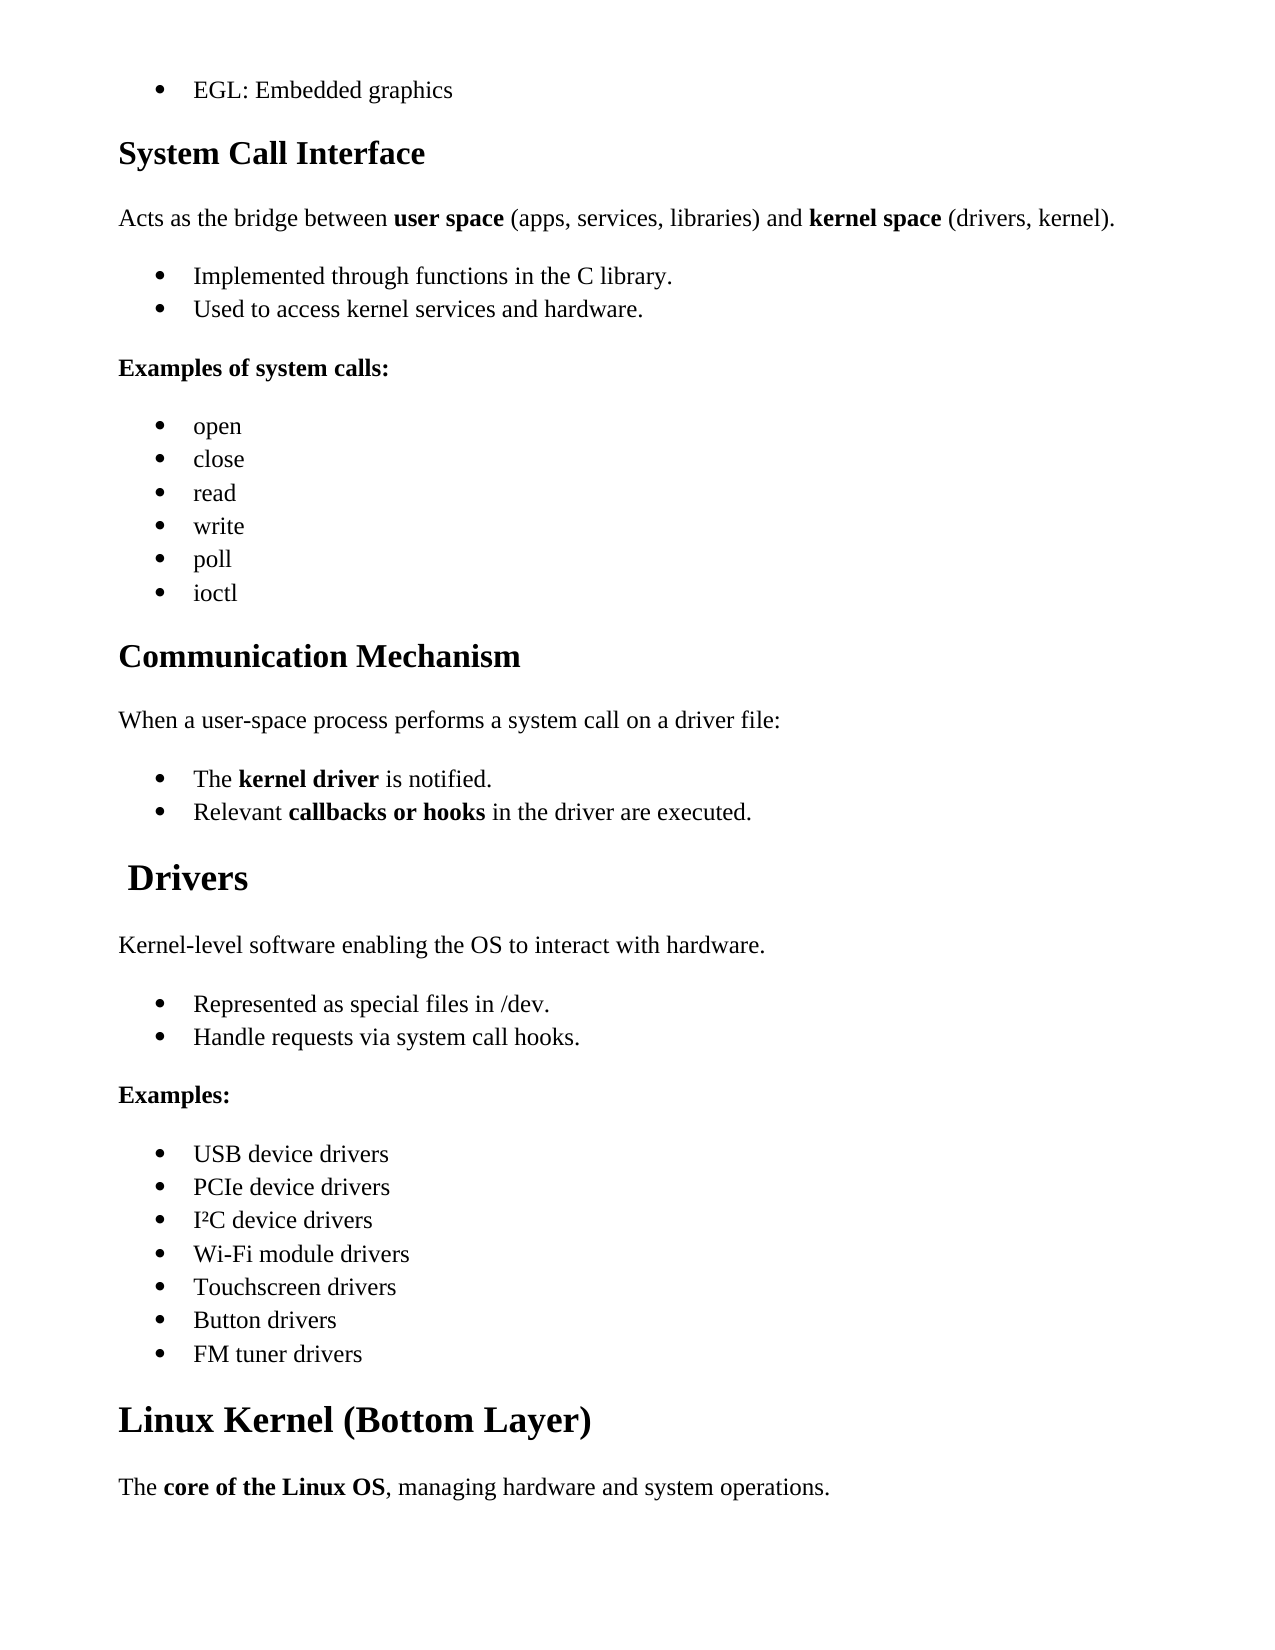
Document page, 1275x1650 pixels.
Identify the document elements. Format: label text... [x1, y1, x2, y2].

subtitle System Call Interface [118, 133, 1157, 172]
list Implemented through functions in the C library. [156, 261, 1157, 290]
list Represented as special files in /dev. [156, 989, 1157, 1017]
subtitle Linux Kernel (Bottom Layer) [118, 1397, 1157, 1440]
text The core of the Linux OS, managing hardware and system operations. [118, 1472, 1157, 1501]
list I²C device drivers [156, 1205, 1157, 1234]
list Wi-Fi module drivers [156, 1239, 1157, 1267]
text Examples: [118, 1080, 1157, 1109]
list FM tuner drivers [156, 1339, 1157, 1367]
text Examples of system calls: [118, 353, 1157, 381]
text Acts as the bridge between user space (apps, services, libraries) and kernel space (drivers, kernel). [118, 203, 1157, 231]
list close [156, 444, 1157, 473]
text Kernel-level software enabling the OS to interact with hardware. [118, 930, 1157, 959]
list Button drivers [156, 1305, 1157, 1334]
text When a user-space process performs a system call on a driver file: [118, 705, 1157, 734]
list Relevant callbacks or hooks in the driver are executed. [156, 797, 1157, 826]
list Handle requests via system call hooks. [156, 1022, 1157, 1051]
list USB device drivers [156, 1139, 1157, 1167]
list PCIe device drivers [156, 1172, 1157, 1201]
list poll [156, 544, 1157, 573]
list The kernel driver is notified. [156, 764, 1157, 792]
list Used to access kernel services and hardware. [156, 294, 1157, 323]
list write [156, 511, 1157, 540]
list ioctl [156, 578, 1157, 606]
list open [156, 411, 1157, 440]
list read [156, 478, 1157, 506]
list Touchscreen drivers [156, 1272, 1157, 1301]
list EGL: Embedded graphics [156, 75, 1157, 104]
subtitle Communication Mechanism [118, 636, 1157, 674]
subtitle Drivers [118, 855, 1157, 898]
